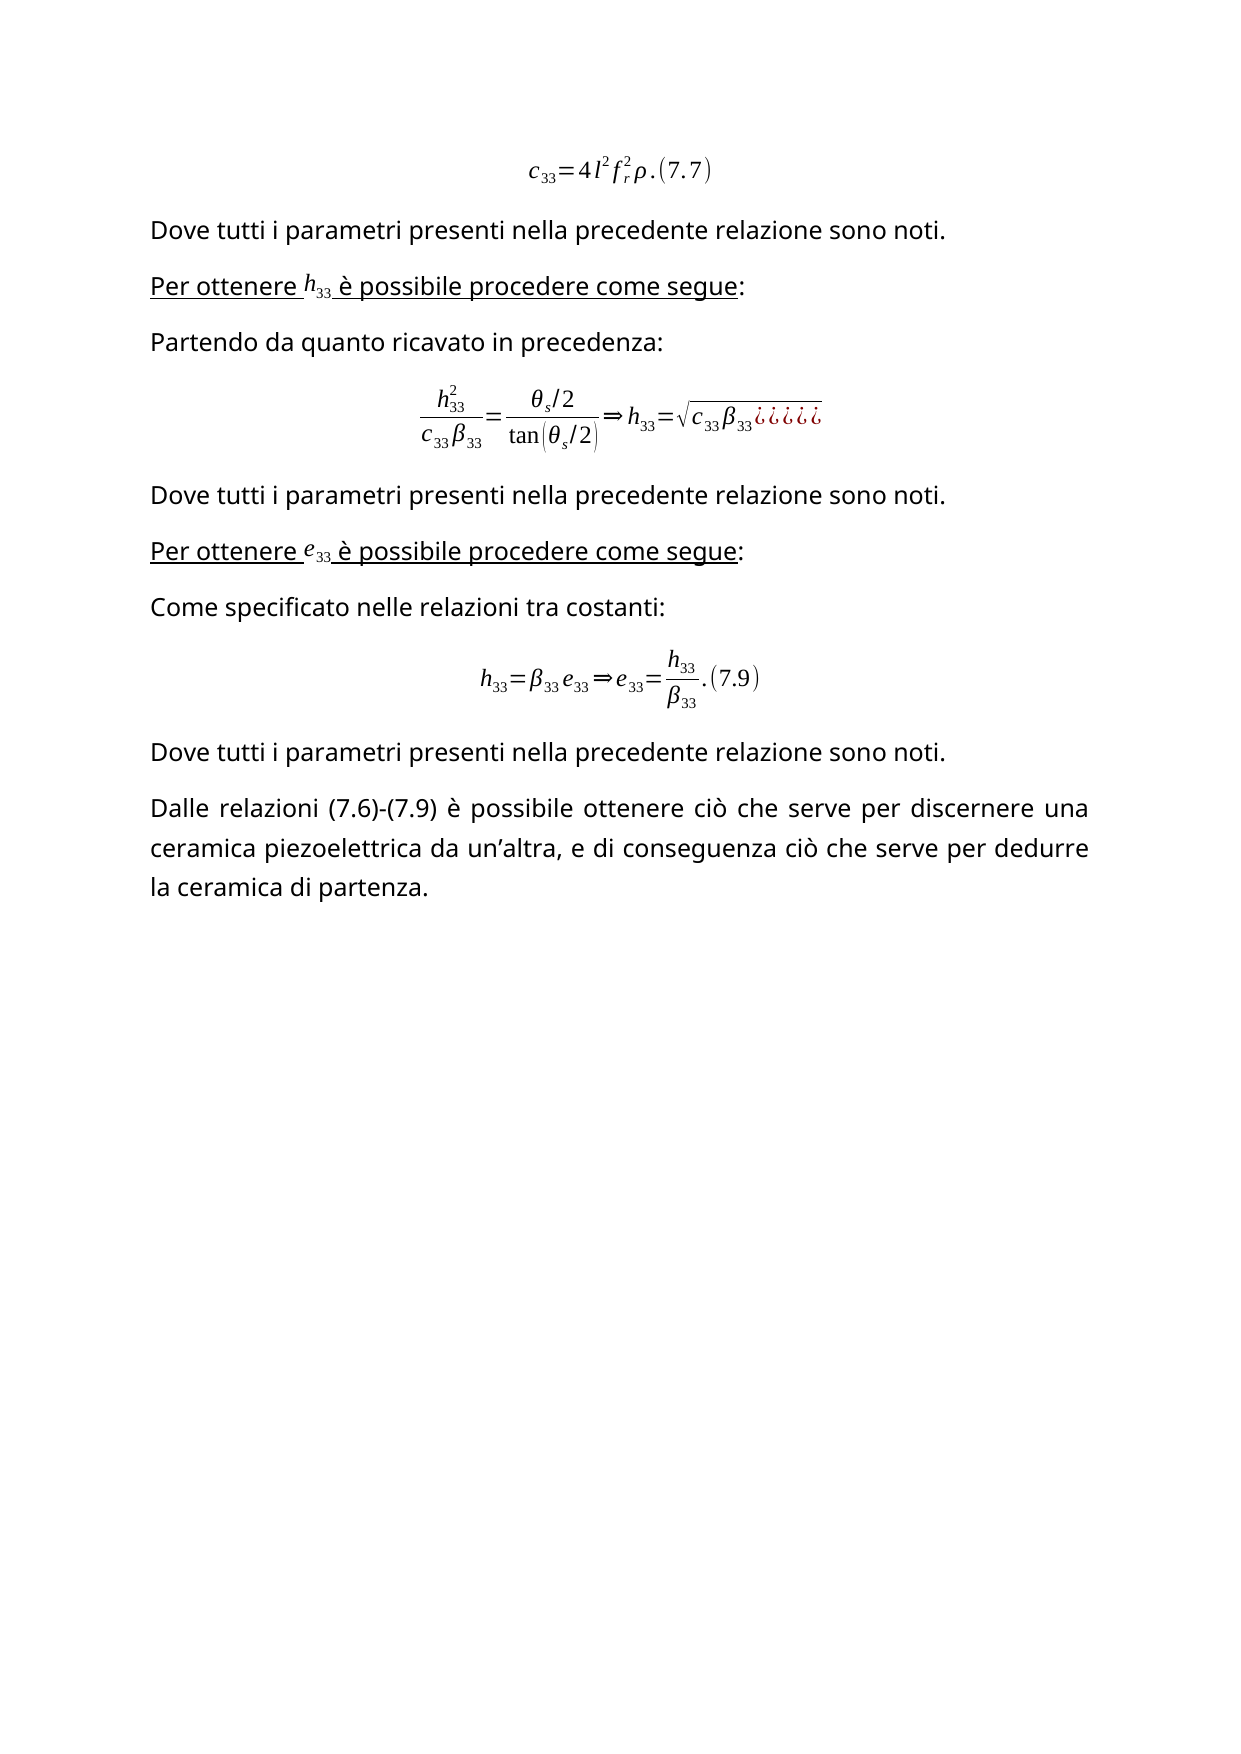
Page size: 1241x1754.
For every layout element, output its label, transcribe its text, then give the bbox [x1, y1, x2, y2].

text Partendo da quanto ricavato in precedenza: [150, 325, 1090, 359]
text Dove tutti i parametri presenti nella precedente relazione sono noti. [150, 213, 1090, 247]
text Dalle relazioni (7.6)-(7.9) è possibile ottenere ciò che serve per discernere una ceramica piezoelettrica da un’altra, e di conseguenza ciò che serve per dedurre la ceramica di partenza. [150, 791, 1090, 904]
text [150, 269, 1090, 303]
text Dove tutti i parametri presenti nella precedente relazione sono noti. [150, 735, 1090, 769]
text Dove tutti i parametri presenti nella precedente relazione sono noti. [150, 477, 1090, 511]
text Come specificato nelle relazioni tra costanti: [150, 589, 1090, 624]
text Per ottenere è possibile procedere come segue: [150, 533, 1090, 567]
